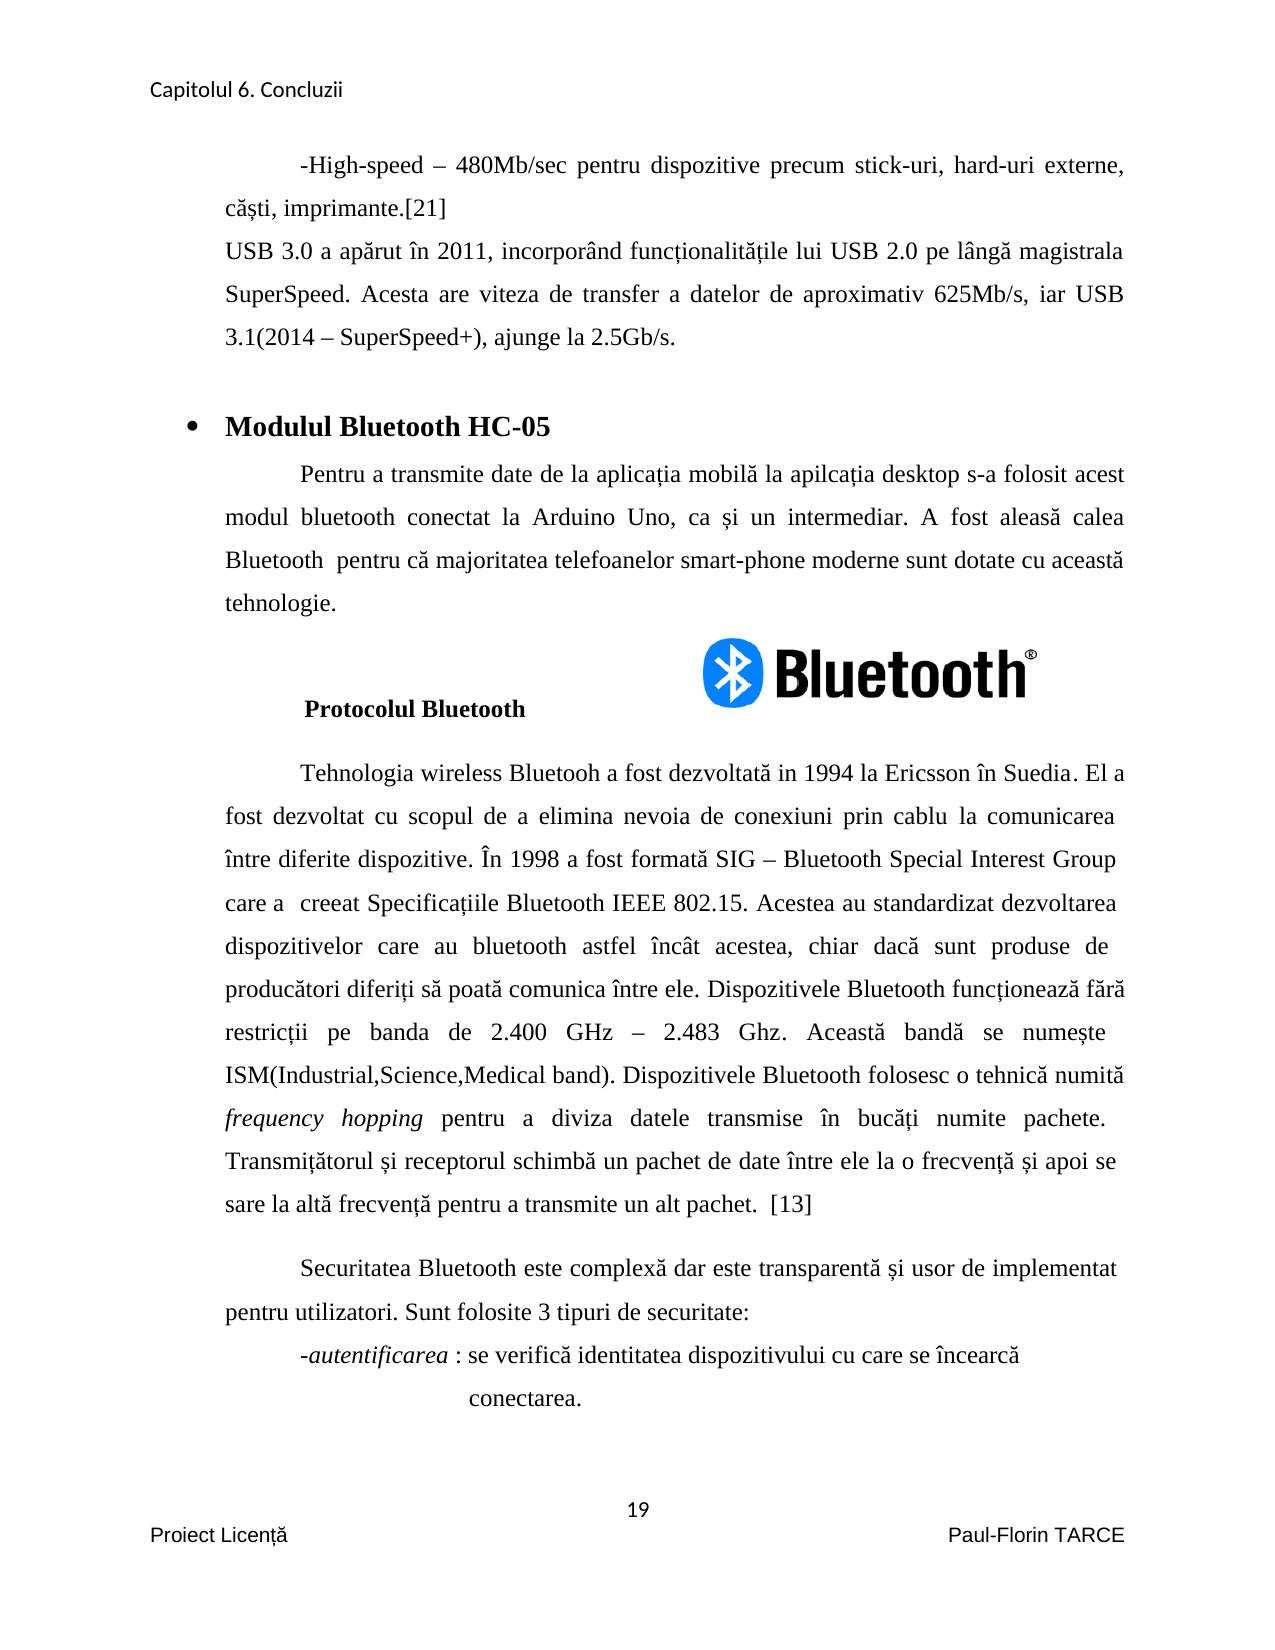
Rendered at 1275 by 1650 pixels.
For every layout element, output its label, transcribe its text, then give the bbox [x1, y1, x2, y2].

list Pentru a transmite date de la aplicația mobilă la apilcația desktop s-a folosit acest modul bluetooth conectat la Arduino Uno, ca și un intermediar. A fost aleasă calea Bluetooth pentru că majoritatea telefoanelor smart-phone moderne sunt dotate cu această tehnologie. [225, 459, 1125, 617]
picture [700, 631, 1046, 718]
text Tehnologia wireless Bluetooh a fost dezvoltată in 1994 la Ericsson în Suedia. El a fost dezvoltat cu scopul de a elimina nevoia de conexiuni prin cablu la comunicarea între diferite dispozitive. În 1998 a fost formată SIG – Bluetooth Special Interest Group care a creeat Specificațiile Bluetooth IEEE 802.15. Acestea au standardizat dezvoltarea dispozitivelor care au bluetooth astfel încât acestea, chiar dacă sunt produse de producători diferiți să poată comunica între ele. Dispozitivele Bluetooth funcționează fără restricții pe banda de 2.400 GHz – 2.483 Ghz. Această bandă se numește ISM(Industrial,Science,Medical band). Dispozitivele Bluetooth folosesc o tehnică numită frequency hopping pentru a diviza datele transmise în bucăți numite pachete. Transmițătorul și receptorul schimbă un pachet de date între ele la o frecvență și apoi se sare la altă frecvență pentru a transmite un alt pachet. [13] [150, 758, 1125, 1218]
list Modulul Bluetooth HC-05 [187, 409, 1125, 442]
list -High-speed – 480Mb/sec pentru dispozitive precum stick-uri, hard-uri externe, căști, imprimante.[21] [225, 150, 1125, 222]
text -autentificarea : se verifică identitatea dispozitivului cu care se încearcă conectarea. [150, 1340, 1125, 1412]
list USB 3.0 a apărut în 2011, incorporând funcționalitățile lui USB 2.0 pe lângă magistrala SuperSpeed. Acesta are viteza de transfer a datelor de aproximativ 625Mb/s, iar USB 3.1(2014 – SuperSpeed+), ajunge la 2.5Gb/s. [225, 236, 1125, 351]
text Securitatea Bluetooth este complexă dar este transparentă și usor de implementat pentru utilizatori. Sunt folosite 3 tipuri de securitate: [150, 1253, 1125, 1325]
